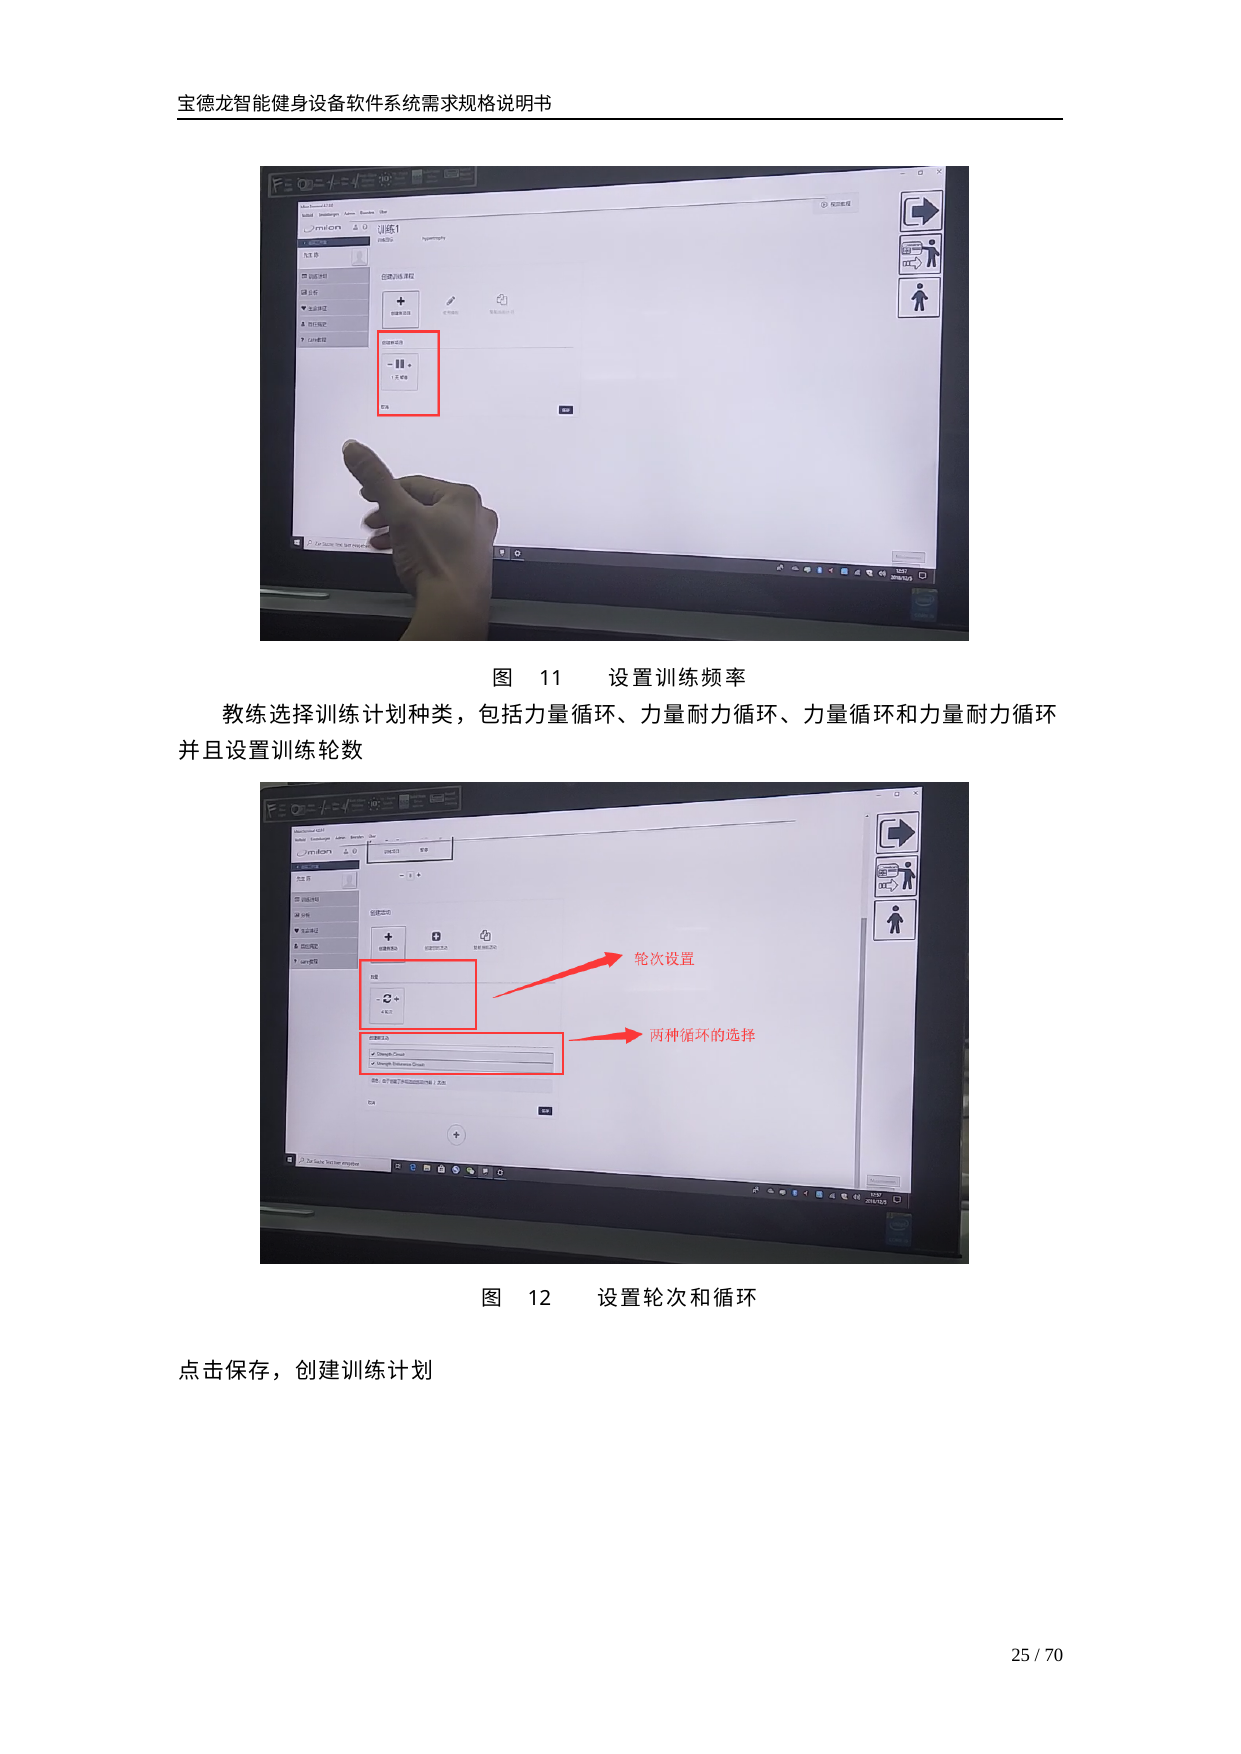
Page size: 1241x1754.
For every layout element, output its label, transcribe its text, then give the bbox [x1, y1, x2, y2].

picture [260, 782, 969, 1264]
text 点击保存，创建训练计划 [179, 1351, 1061, 1387]
picture [260, 166, 969, 641]
text 图 12 设置轮次和循环 [179, 1278, 1061, 1314]
text 教练选择训练计划种类，包括力量循环、力量耐力循环、力量循环和力量耐力循环。并且设置训练轮数 [179, 695, 1061, 768]
text 图 11 设置训练频率 [179, 658, 1061, 695]
